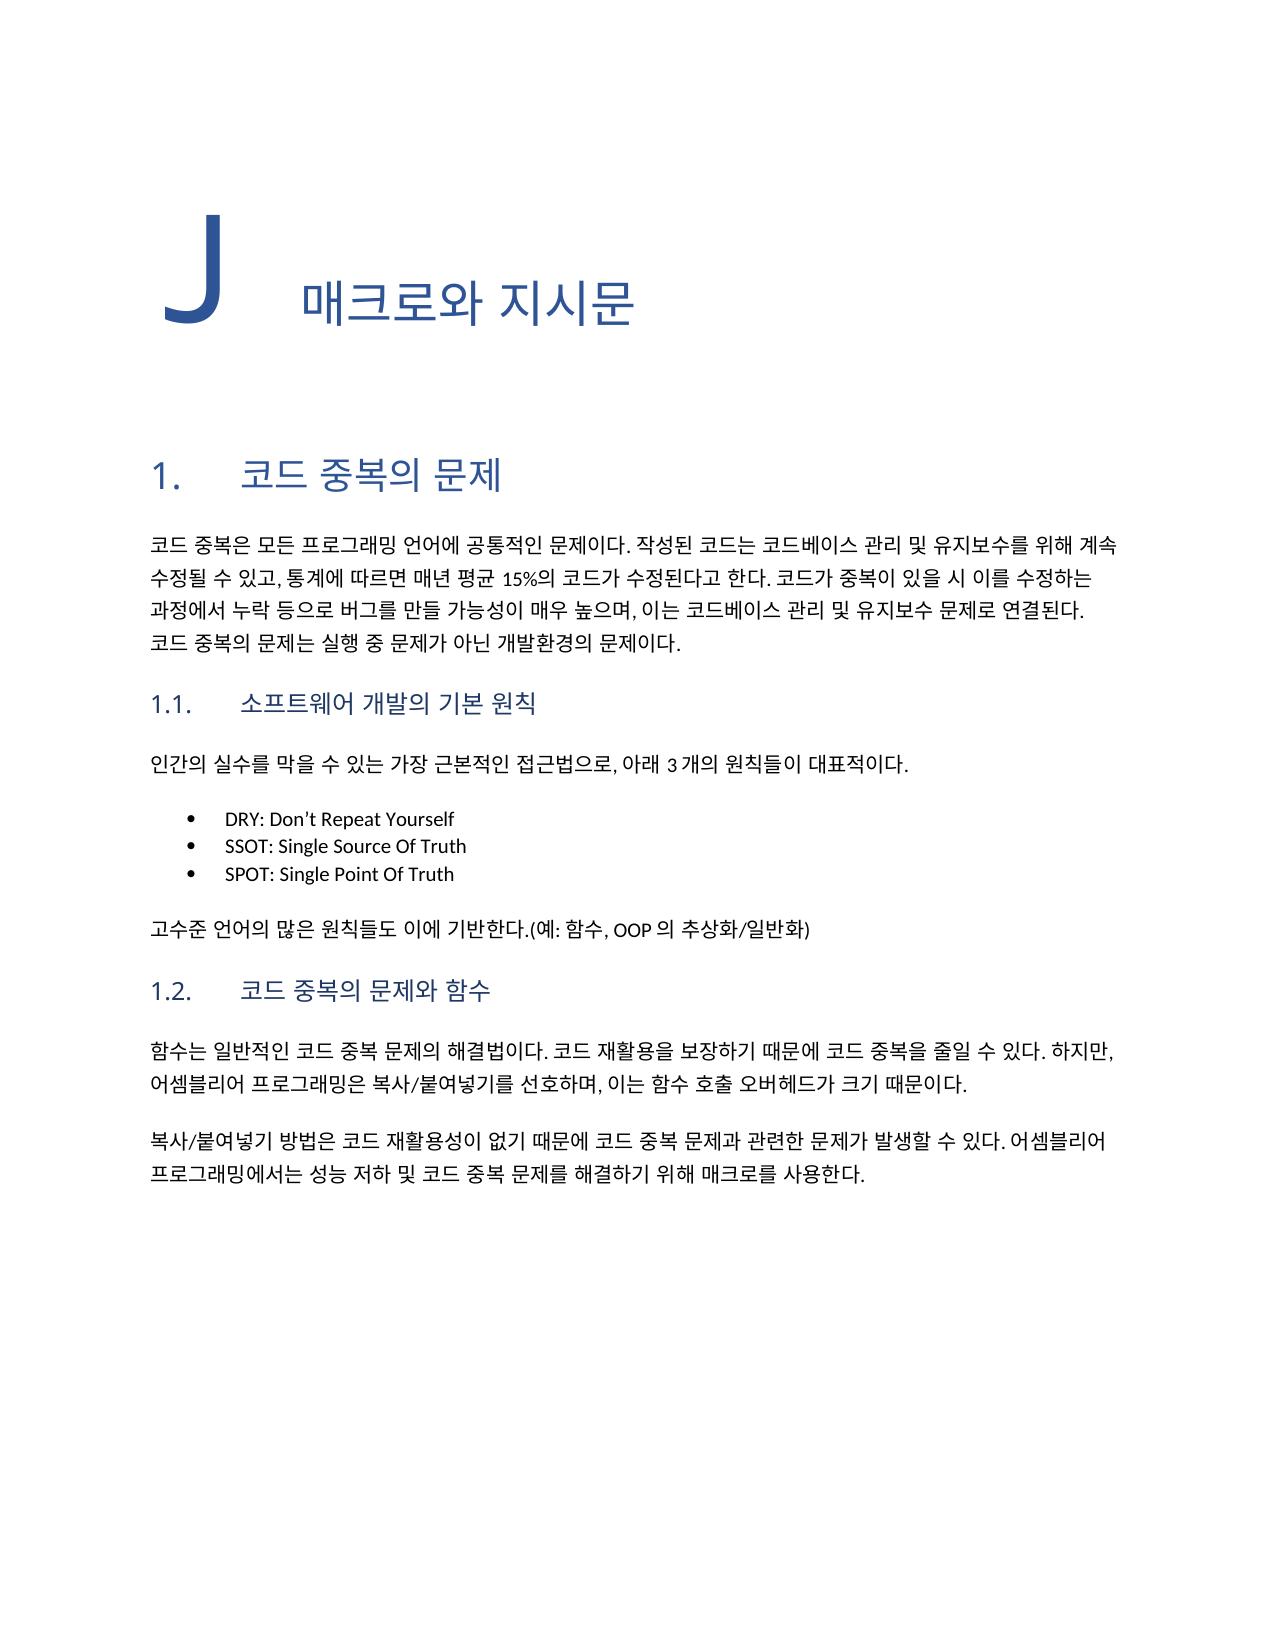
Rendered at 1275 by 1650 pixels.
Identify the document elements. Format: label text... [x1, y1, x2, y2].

subtitle 매크로와 지시문 [150, 162, 1125, 367]
text 복사/붙여넣기 방법은 코드 재활용성이 없기 때문에 코드 중복 문제과 관련한 문제가 발생할 수 있다. 어셈블리어 프로그래밍에서는 성능 저하 및 코드 중복 문제를 해결하기 위해 매크로를 사용한다. [150, 1125, 1125, 1188]
text 함수는 일반적인 코드 중복 문제의 해결법이다. 코드 재활용을 보장하기 때문에 코드 중복을 줄일 수 있다. 하지만, 어셈블리어 프로그래밍은 복사/붙여넣기를 선호하며, 이는 함수 호출 오버헤드가 크기 때문이다. [150, 1035, 1125, 1098]
list DRY: Don’t Repeat Yourself [187, 806, 1125, 832]
text 코드 중복은 모든 프로그래밍 언어에 공통적인 문제이다. 작성된 코드는 코드베이스 관리 및 유지보수를 위해 계속 수정될 수 있고, 통계에 따르면 매년 평균 15%의 코드가 수정된다고 한다. 코드가 중복이 있을 시 이를 수정하는 과정에서 누락 등으로 버그를 만들 가능성이 매우 높으며, 이는 코드베이스 관리 및 유지보수 문제로 연결된다. 코드 중복의 문제는 실행 중 문제가 아닌 개발환경의 문제이다. [150, 529, 1125, 657]
subtitle 소프트웨어 개발의 기본 원칙 [150, 685, 1125, 721]
list SPOT: Single Point Of Truth [187, 861, 1125, 887]
text 인간의 실수를 막을 수 있는 가장 근본적인 접근법으로, 아래 3개의 원칙들이 대표적이다. [150, 749, 1125, 779]
text 고수준 언어의 많은 원칙들도 이에 기반한다.(예: 함수, OOP의 추상화/일반화) [150, 913, 1125, 944]
subtitle 코드 중복의 문제 [150, 446, 1125, 500]
subtitle 코드 중복의 문제와 함수 [150, 971, 1125, 1007]
list SSOT: Single Source Of Truth [187, 834, 1125, 859]
